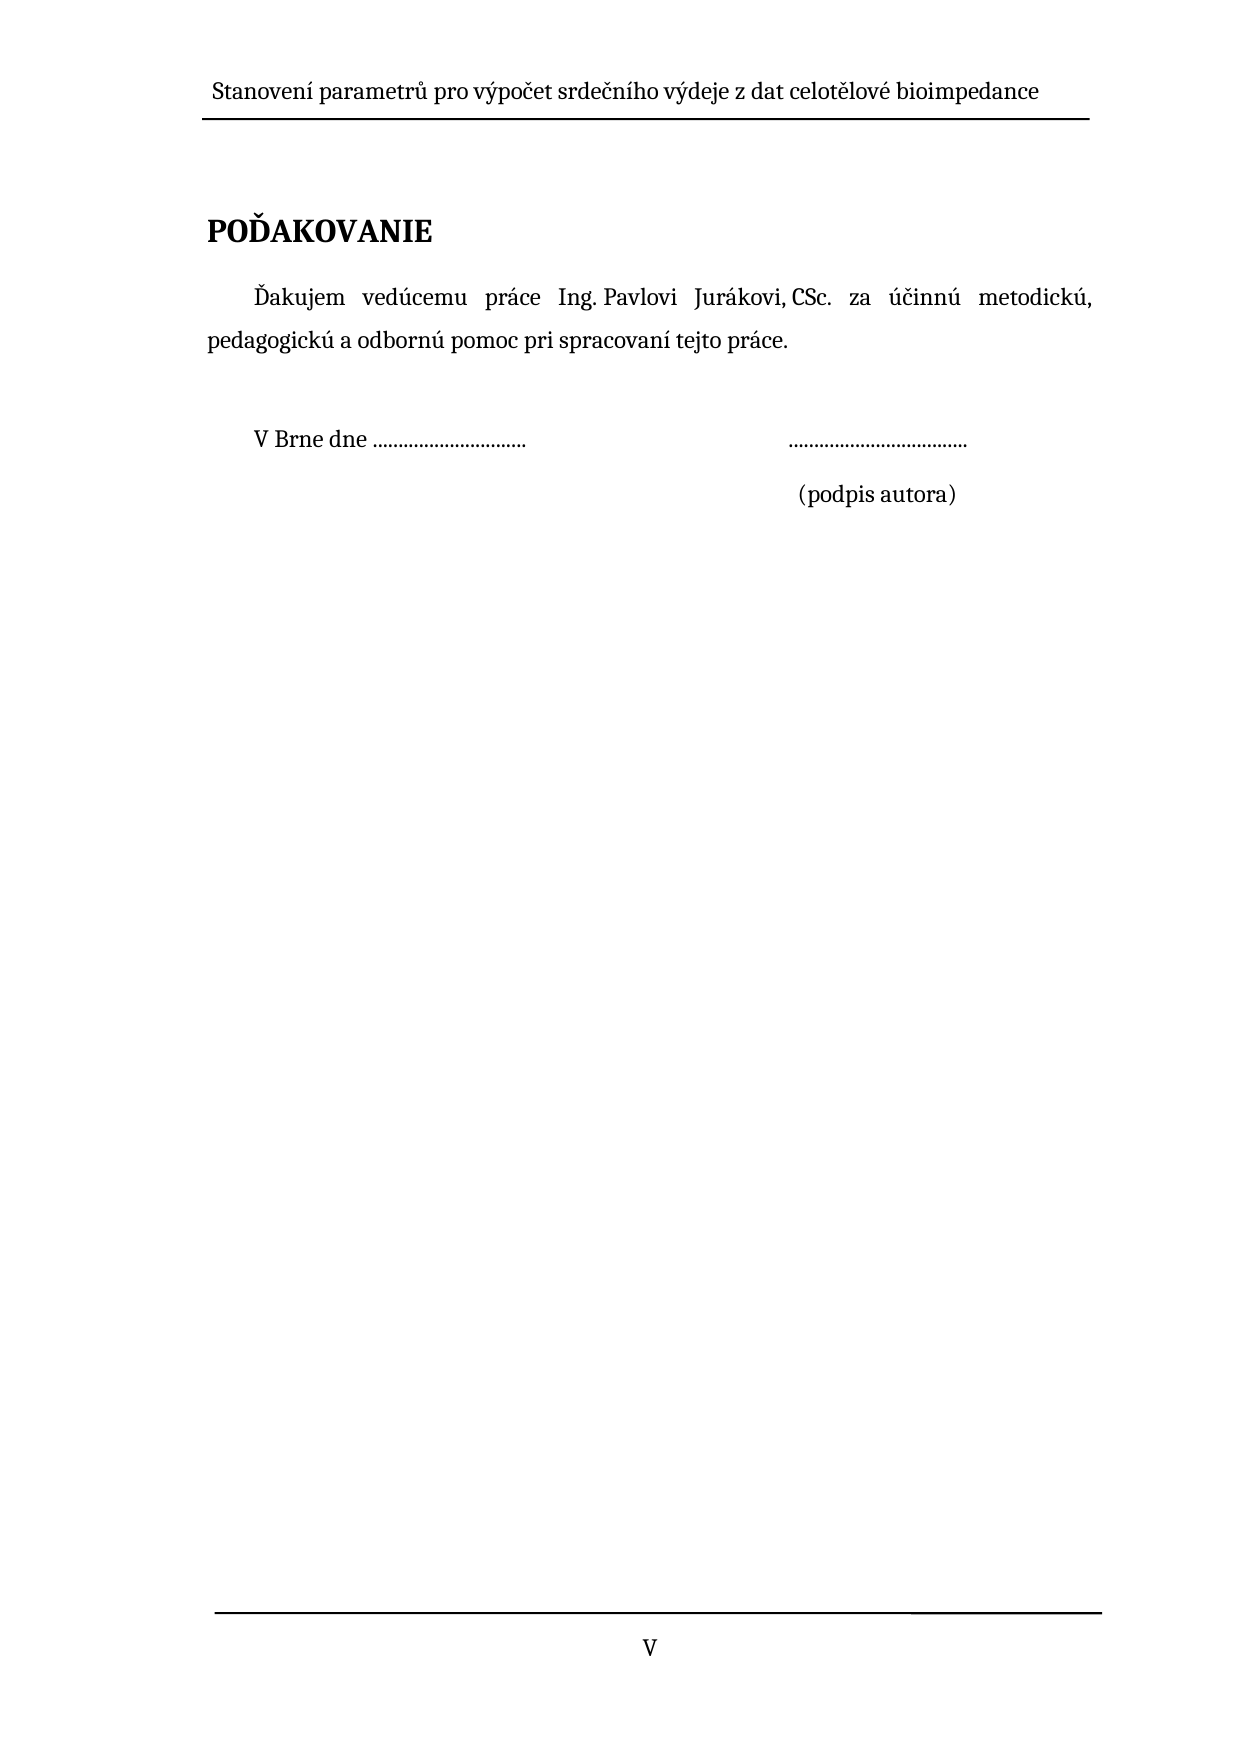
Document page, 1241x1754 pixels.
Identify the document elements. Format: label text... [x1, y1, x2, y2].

text V Brne dne .............................. ................................... [207, 425, 1092, 453]
text (podpis autora) [207, 480, 1092, 509]
text Ďakujem vedúcemu práce Ing. Pavlovi Jurákovi, CSc. za účinnú metodickú, pedagogickú a odbornú pomoc pri spracovaní tejto práce. [207, 283, 1092, 355]
text PoĎAkovAnIE [207, 213, 1092, 251]
